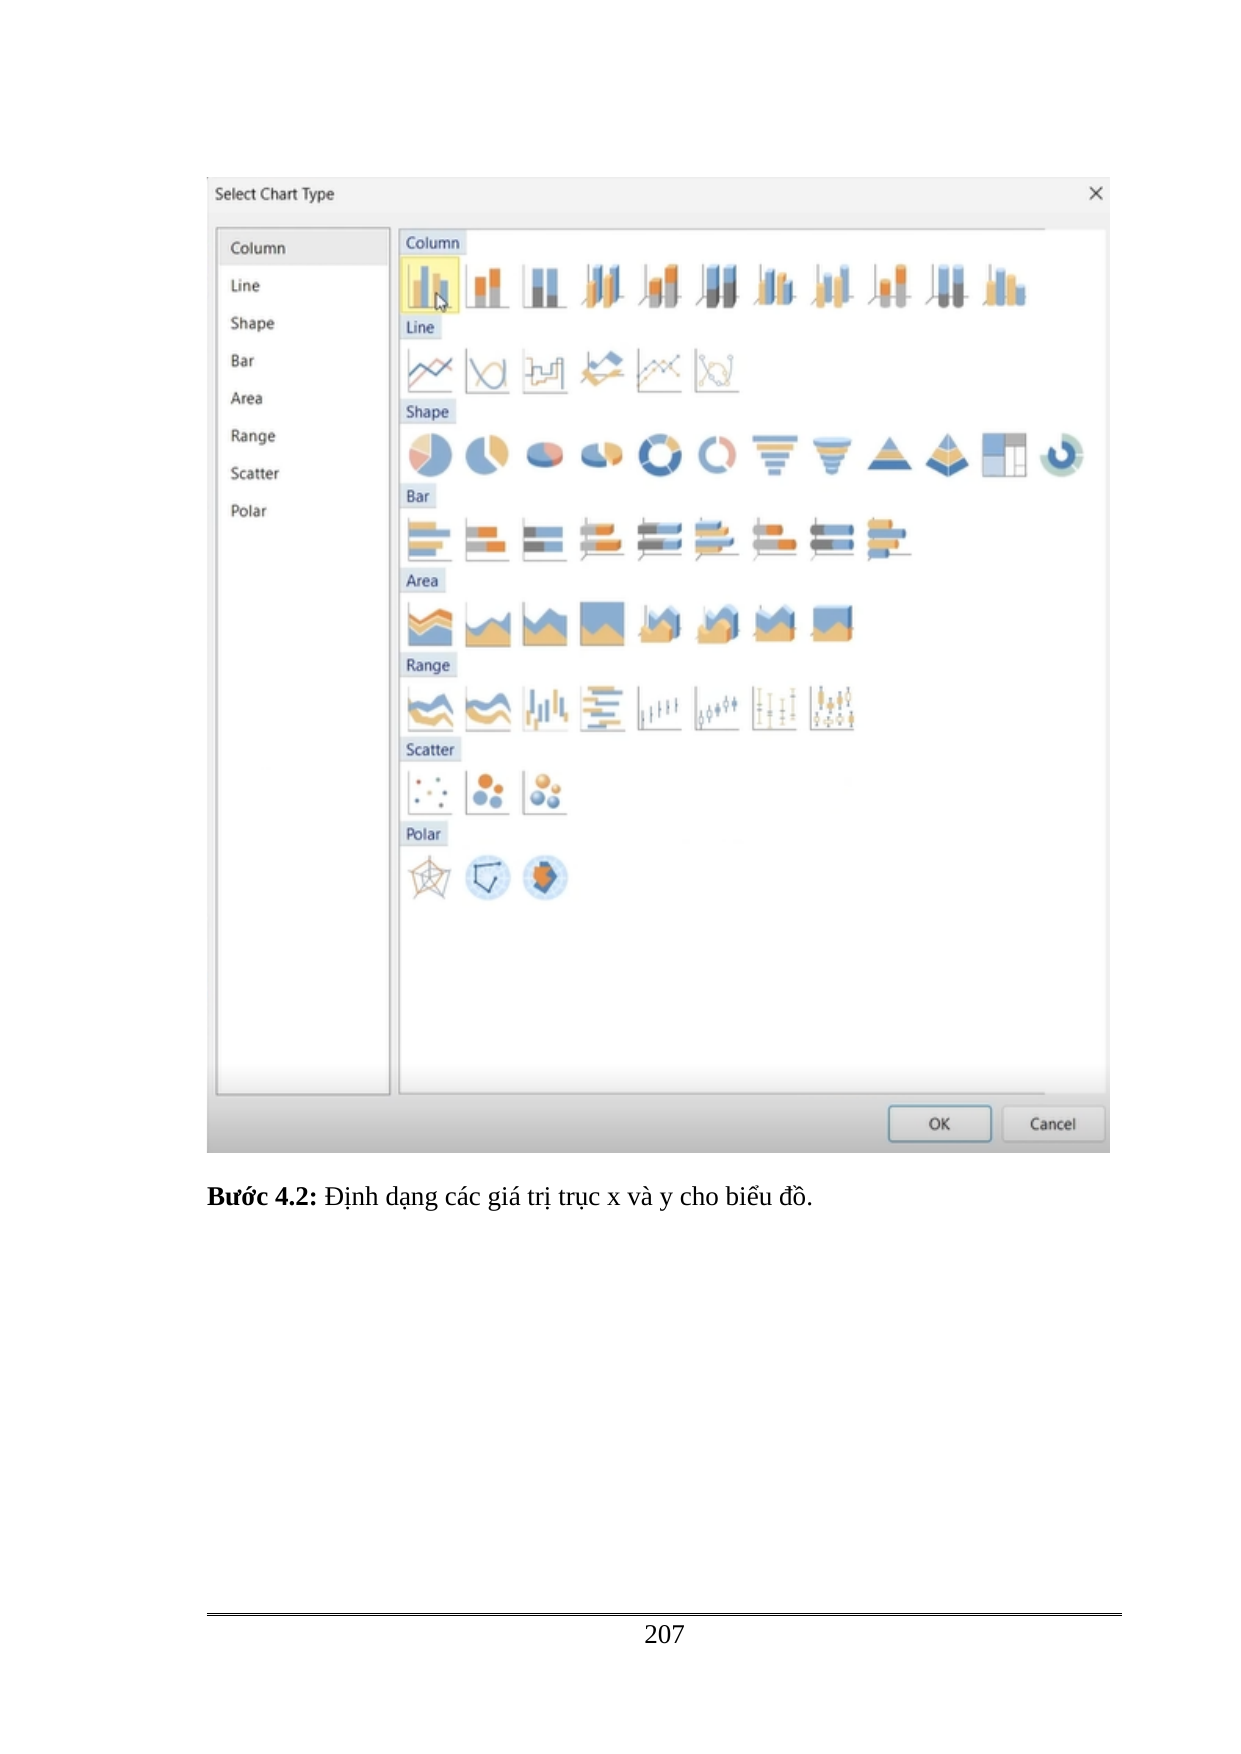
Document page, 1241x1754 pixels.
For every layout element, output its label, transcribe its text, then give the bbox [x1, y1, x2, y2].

picture [206, 177, 1110, 1153]
text Bước 4.2: Định dạng các giá trị trục x và y cho biểu đồ. [207, 1180, 1122, 1211]
